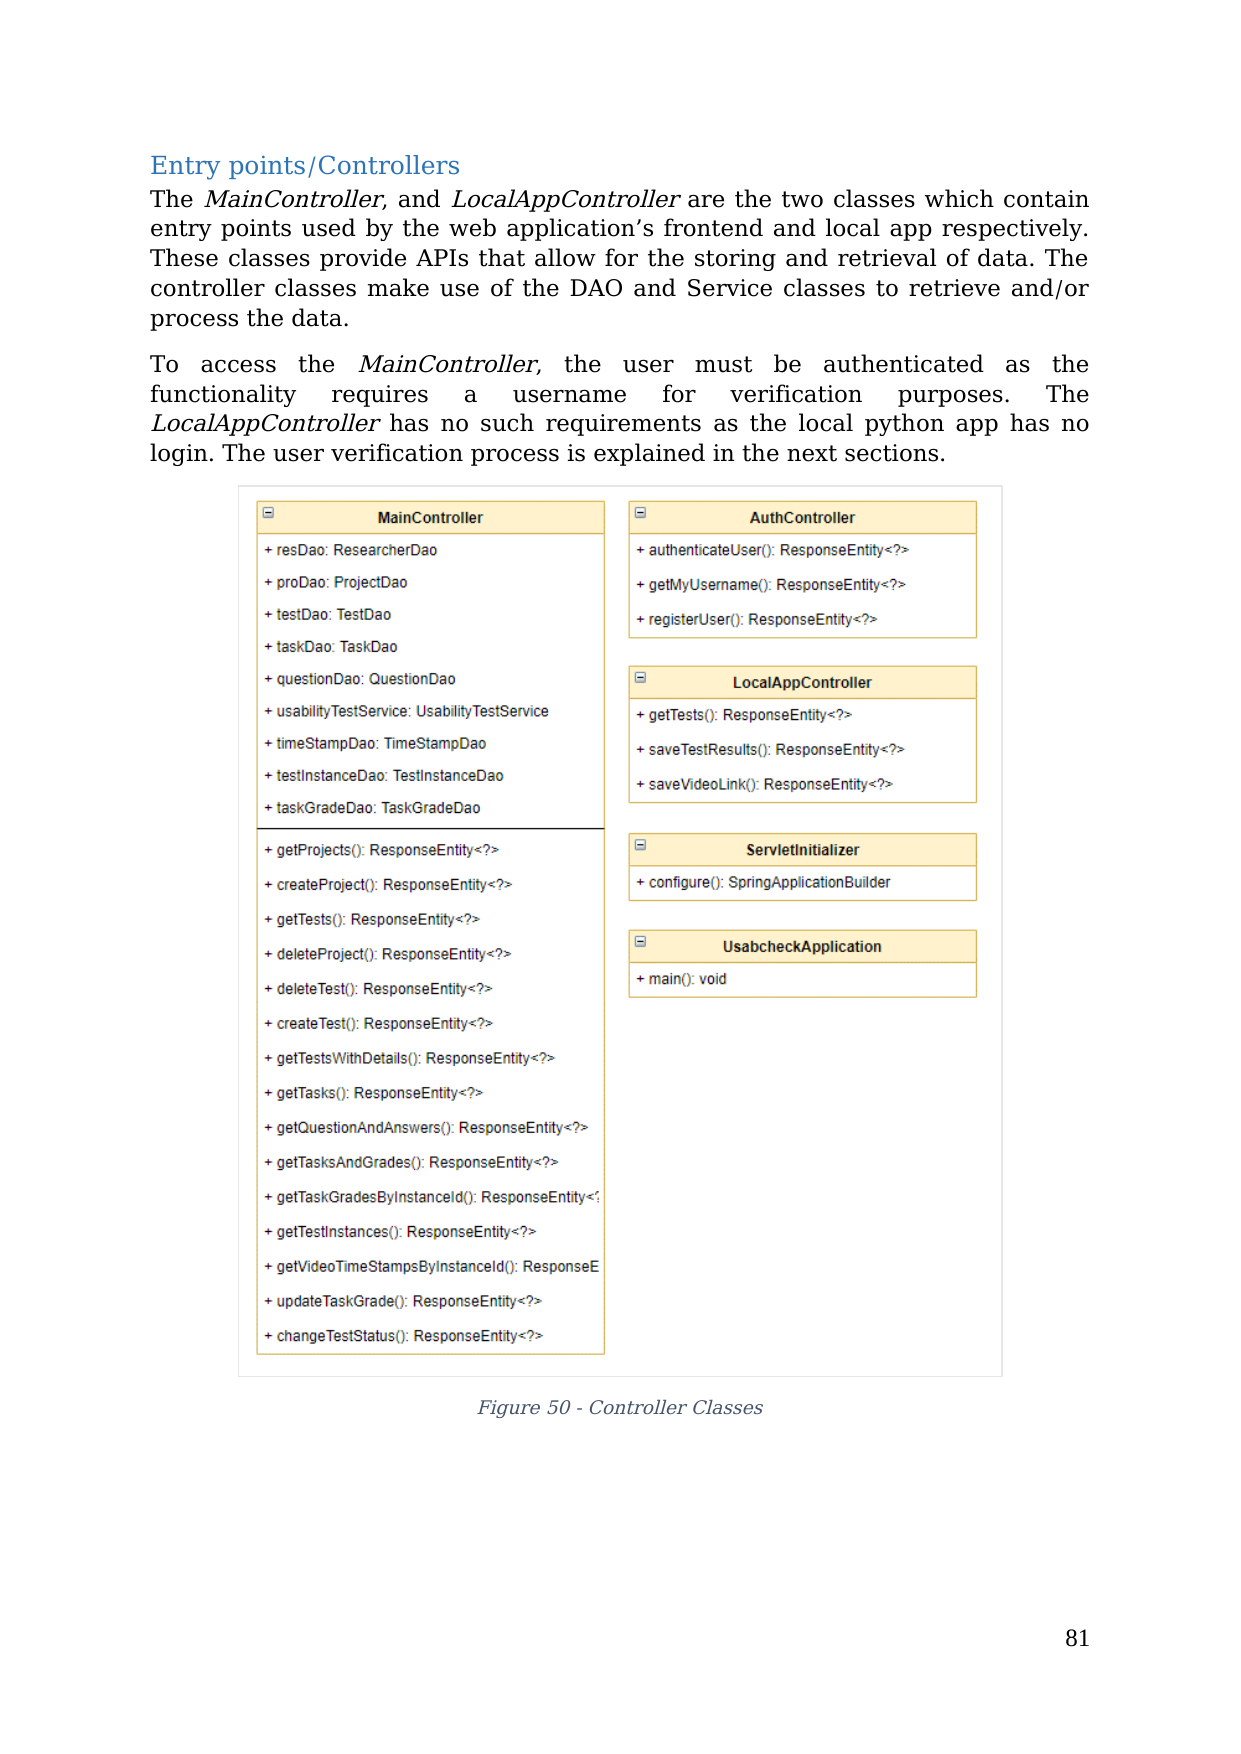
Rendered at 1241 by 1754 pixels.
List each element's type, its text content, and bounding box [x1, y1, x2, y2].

picture [239, 487, 1001, 1376]
text The MainController, and LocalAppController are the two classes which contain entry points used by the web application’s frontend and local app respectively. These classes provide APIs that allow for the storing and retrieval of data. The controller classes make use of the DAO and Service classes to retrieve and/or process the data. [150, 184, 1090, 331]
subtitle Entry points/Controllers [150, 150, 1090, 180]
text Figure 50 - Controller Classes [150, 1396, 1090, 1418]
text To access the MainController, the user must be authenticated as the functionality requires a username for verification purposes. The LocalAppController has no such requirements as the local python app has no login. The user verification process is explained in the next sections. [150, 349, 1090, 466]
